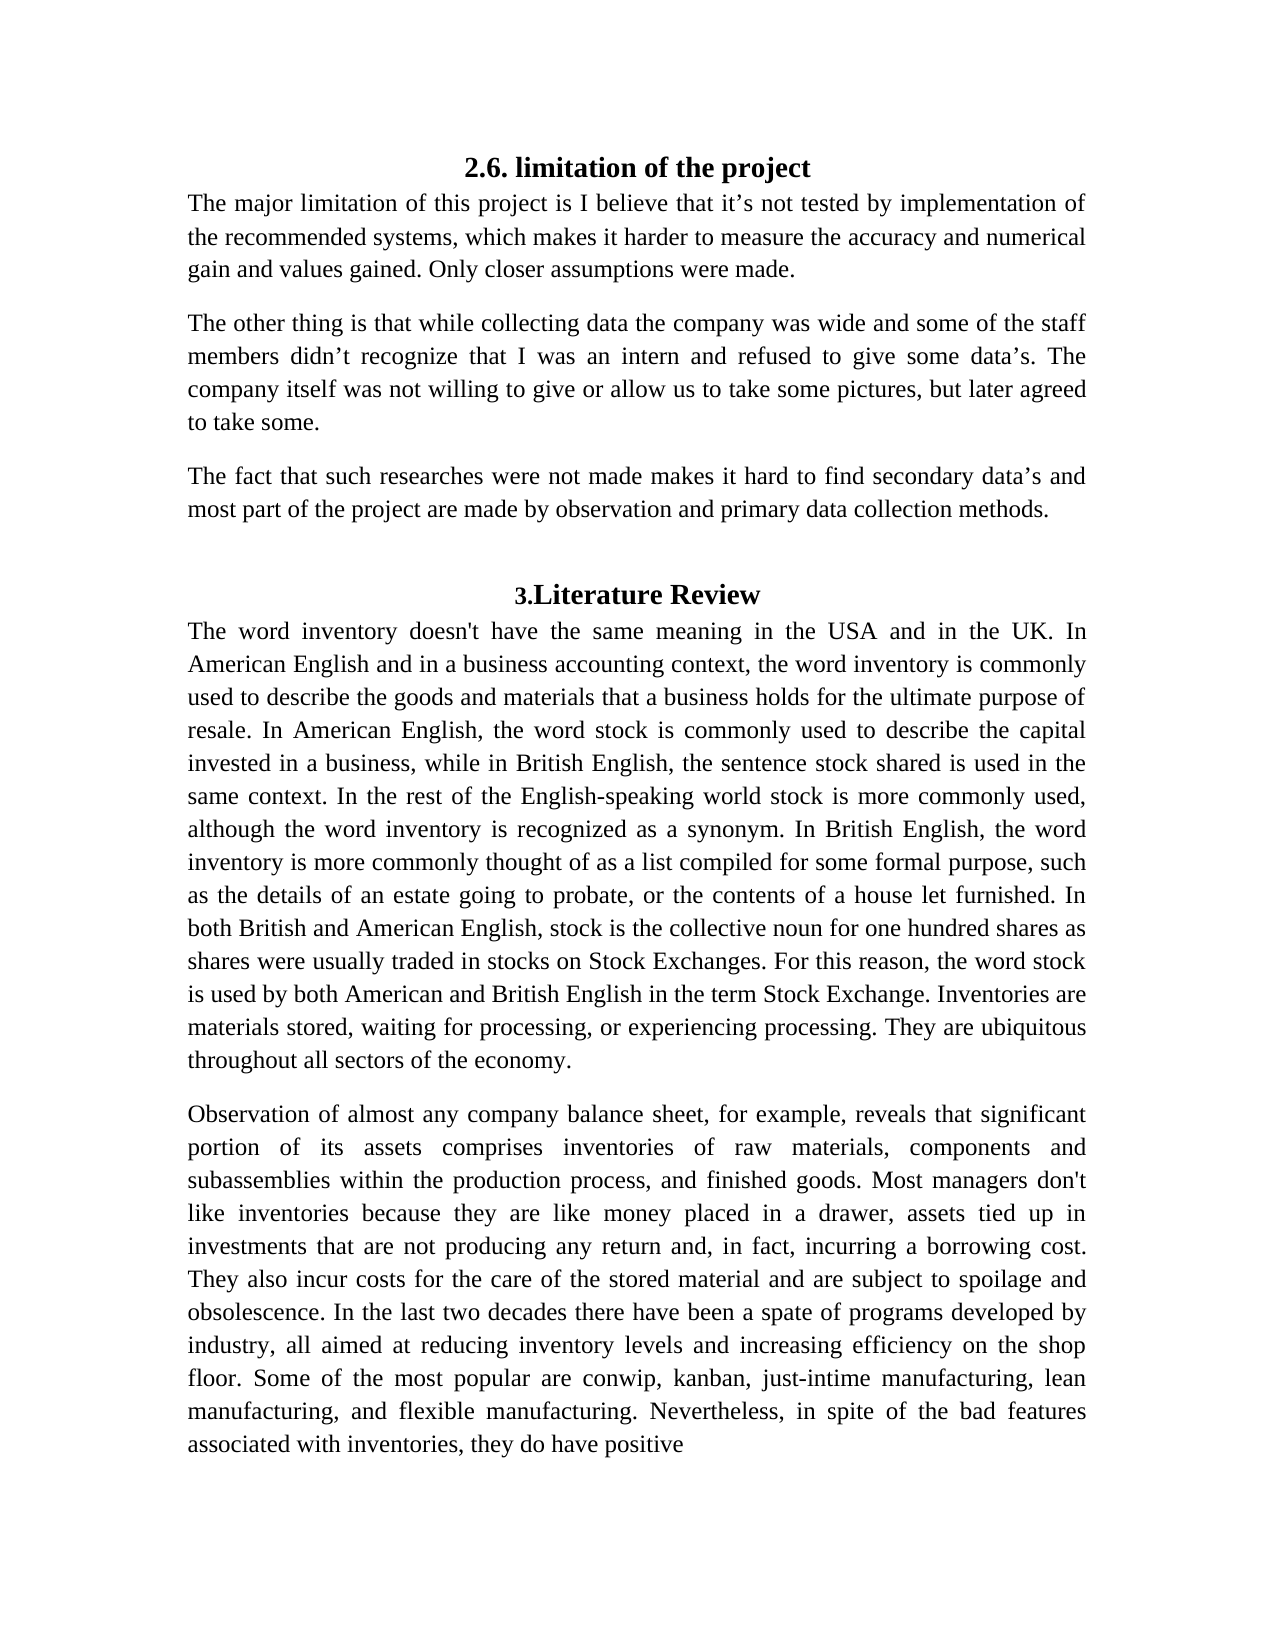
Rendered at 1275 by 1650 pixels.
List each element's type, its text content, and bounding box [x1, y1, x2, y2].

subtitle 2.6. limitation of the project [187, 150, 1087, 183]
text The fact that such researches were not made makes it hard to find secondary data’s and most part of the project are made by observation and primary data collection methods. [187, 461, 1087, 523]
text The other thing is that while collecting data the company was wide and some of the staff members didn’t recognize that I was an intern and refused to give some data’s. The company itself was not willing to give or allow us to take some pictures, but later agreed to take some. [187, 308, 1087, 436]
text The major limitation of this project is I believe that it’s not tested by implementation of the recommended systems, which makes it harder to measure the accuracy and numerical gain and values gained. Only closer assumptions were made. [187, 188, 1087, 283]
text The word inventory doesn't have the same meaning in the USA and in the UK. In American English and in a business accounting context, the word inventory is commonly used to describe the goods and materials that a business holds for the ultimate purpose of resale. In American English, the word stock is commonly used to describe the capital invested in a business, while in British English, the sentence stock shared is used in the same context. In the rest of the English-speaking world stock is more commonly used, although the word inventory is recognized as a synonym. In British English, the word inventory is more commonly thought of as a list compiled for some formal purpose, such as the details of an estate going to probate, or the contents of a house let furnished. In both British and American English, stock is the collective noun for one hundred shares as shares were usually traded in stocks on Stock Exchanges. For this reason, the word stock is used by both American and British English in the term Stock Exchange. Inventories are materials stored, waiting for processing, or experiencing processing. They are ubiquitous throughout all sectors of the economy. [187, 616, 1087, 1074]
subtitle 3.Literature Review [187, 577, 1087, 611]
text Observation of almost any company balance sheet, for example, reveals that significant portion of its assets comprises inventories of raw materials, components and subassemblies within the production process, and finished goods. Most managers don't like inventories because they are like money placed in a drawer, assets tied up in investments that are not producing any return and, in fact, incurring a borrowing cost. They also incur costs for the care of the stored material and are subject to spoilage and obsolescence. In the last two decades there have been a spate of programs developed by industry, all aimed at reducing inventory levels and increasing efficiency on the shop floor. Some of the most popular are conwip, kanban, just-intime manufacturing, lean manufacturing, and flexible manufacturing. Nevertheless, in spite of the bad features associated with inventories, they do have positive [187, 1099, 1087, 1458]
